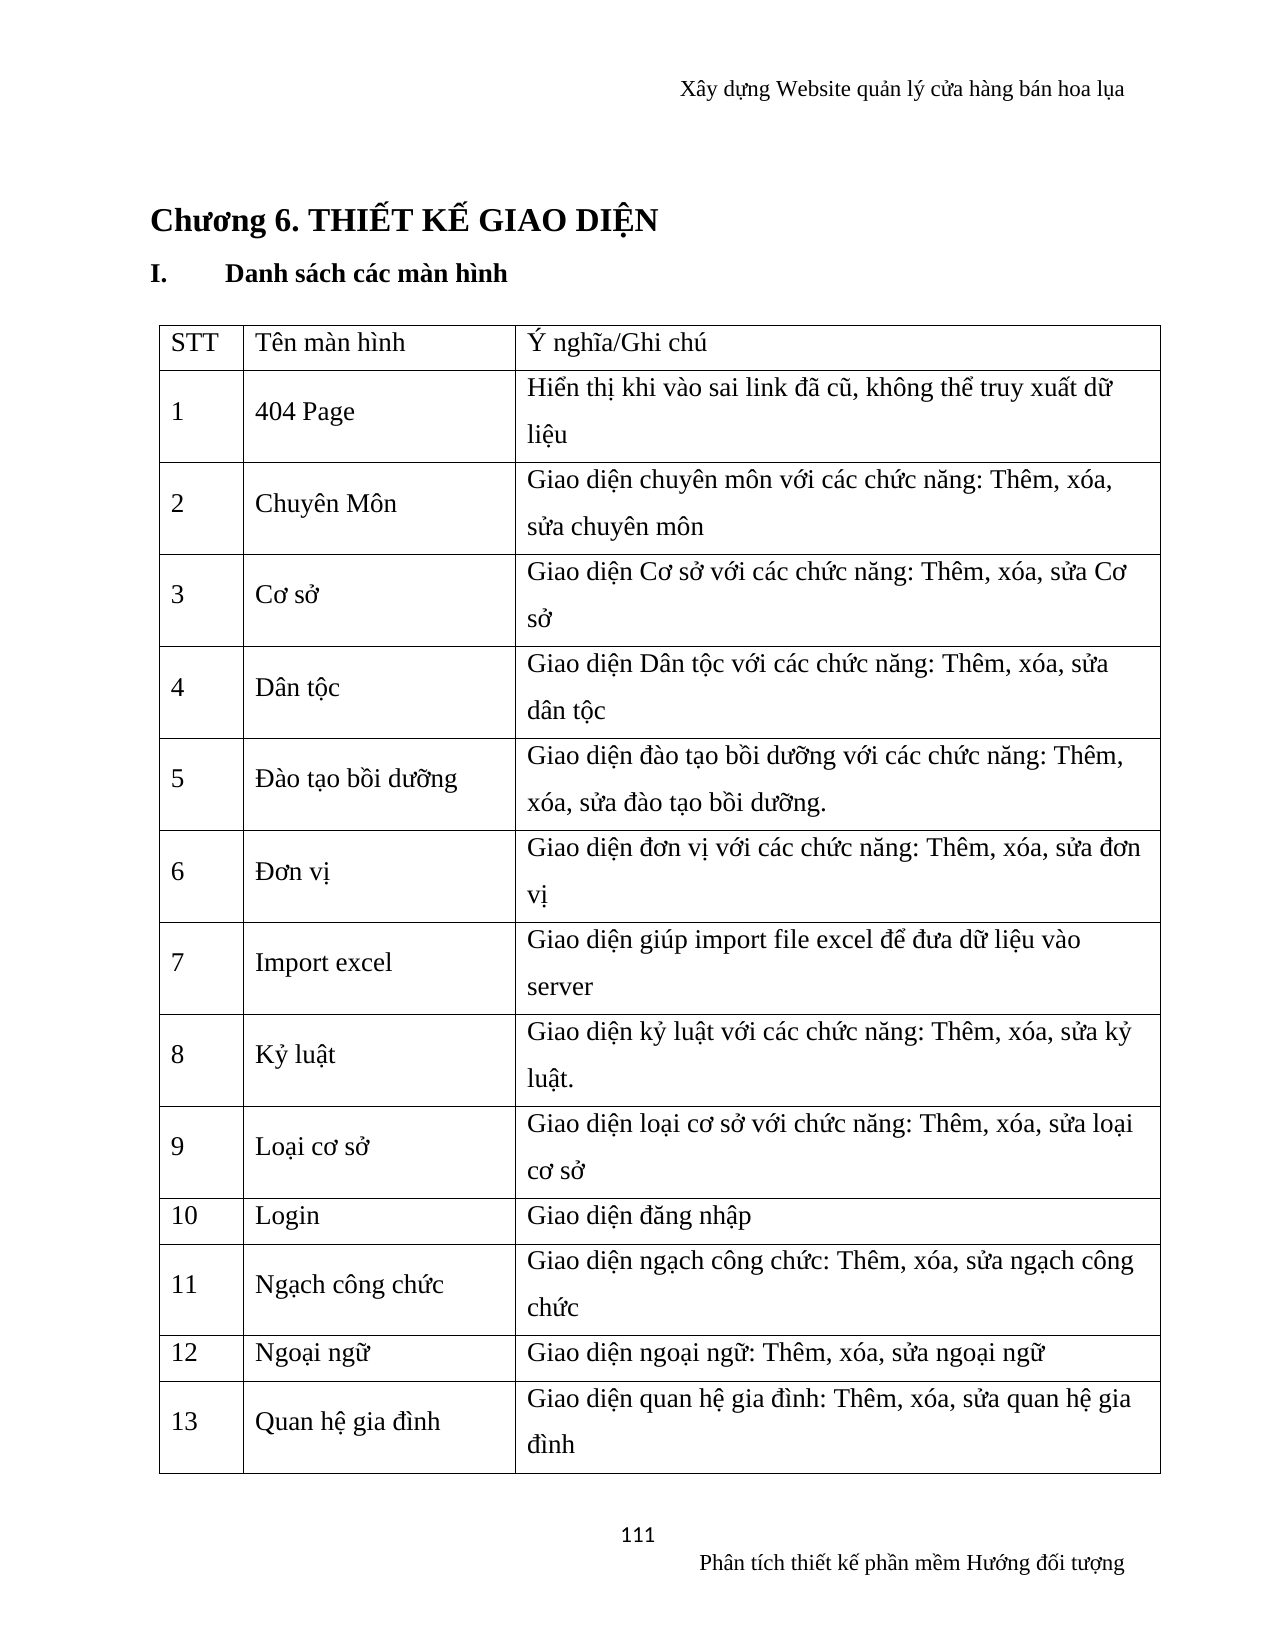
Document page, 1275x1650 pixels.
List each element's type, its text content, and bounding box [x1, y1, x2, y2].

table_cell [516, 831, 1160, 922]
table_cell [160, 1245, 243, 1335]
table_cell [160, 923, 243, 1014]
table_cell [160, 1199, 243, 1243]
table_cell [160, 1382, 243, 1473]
list Danh sách các màn hình [150, 257, 1125, 289]
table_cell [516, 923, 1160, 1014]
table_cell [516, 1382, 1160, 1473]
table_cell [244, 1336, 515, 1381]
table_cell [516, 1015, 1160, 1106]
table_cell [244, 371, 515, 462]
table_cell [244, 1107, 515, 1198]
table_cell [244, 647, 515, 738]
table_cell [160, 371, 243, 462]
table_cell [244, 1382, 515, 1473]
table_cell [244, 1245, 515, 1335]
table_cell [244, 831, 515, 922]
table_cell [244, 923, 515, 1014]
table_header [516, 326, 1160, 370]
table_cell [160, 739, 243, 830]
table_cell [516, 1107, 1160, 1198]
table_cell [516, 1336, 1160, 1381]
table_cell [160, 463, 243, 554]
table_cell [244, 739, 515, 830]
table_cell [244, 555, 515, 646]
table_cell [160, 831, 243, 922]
subtitle Chương 6. THIẾT KẾ GIAO DIỆN [150, 200, 1125, 238]
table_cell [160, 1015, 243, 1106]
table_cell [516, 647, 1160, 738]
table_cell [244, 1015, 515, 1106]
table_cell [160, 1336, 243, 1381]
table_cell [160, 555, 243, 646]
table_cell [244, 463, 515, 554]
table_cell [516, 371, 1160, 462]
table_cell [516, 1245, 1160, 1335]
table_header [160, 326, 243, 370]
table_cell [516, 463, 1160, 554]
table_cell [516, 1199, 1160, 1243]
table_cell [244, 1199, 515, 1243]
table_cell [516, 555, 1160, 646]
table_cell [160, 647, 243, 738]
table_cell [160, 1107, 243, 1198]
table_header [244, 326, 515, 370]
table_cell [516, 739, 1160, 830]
